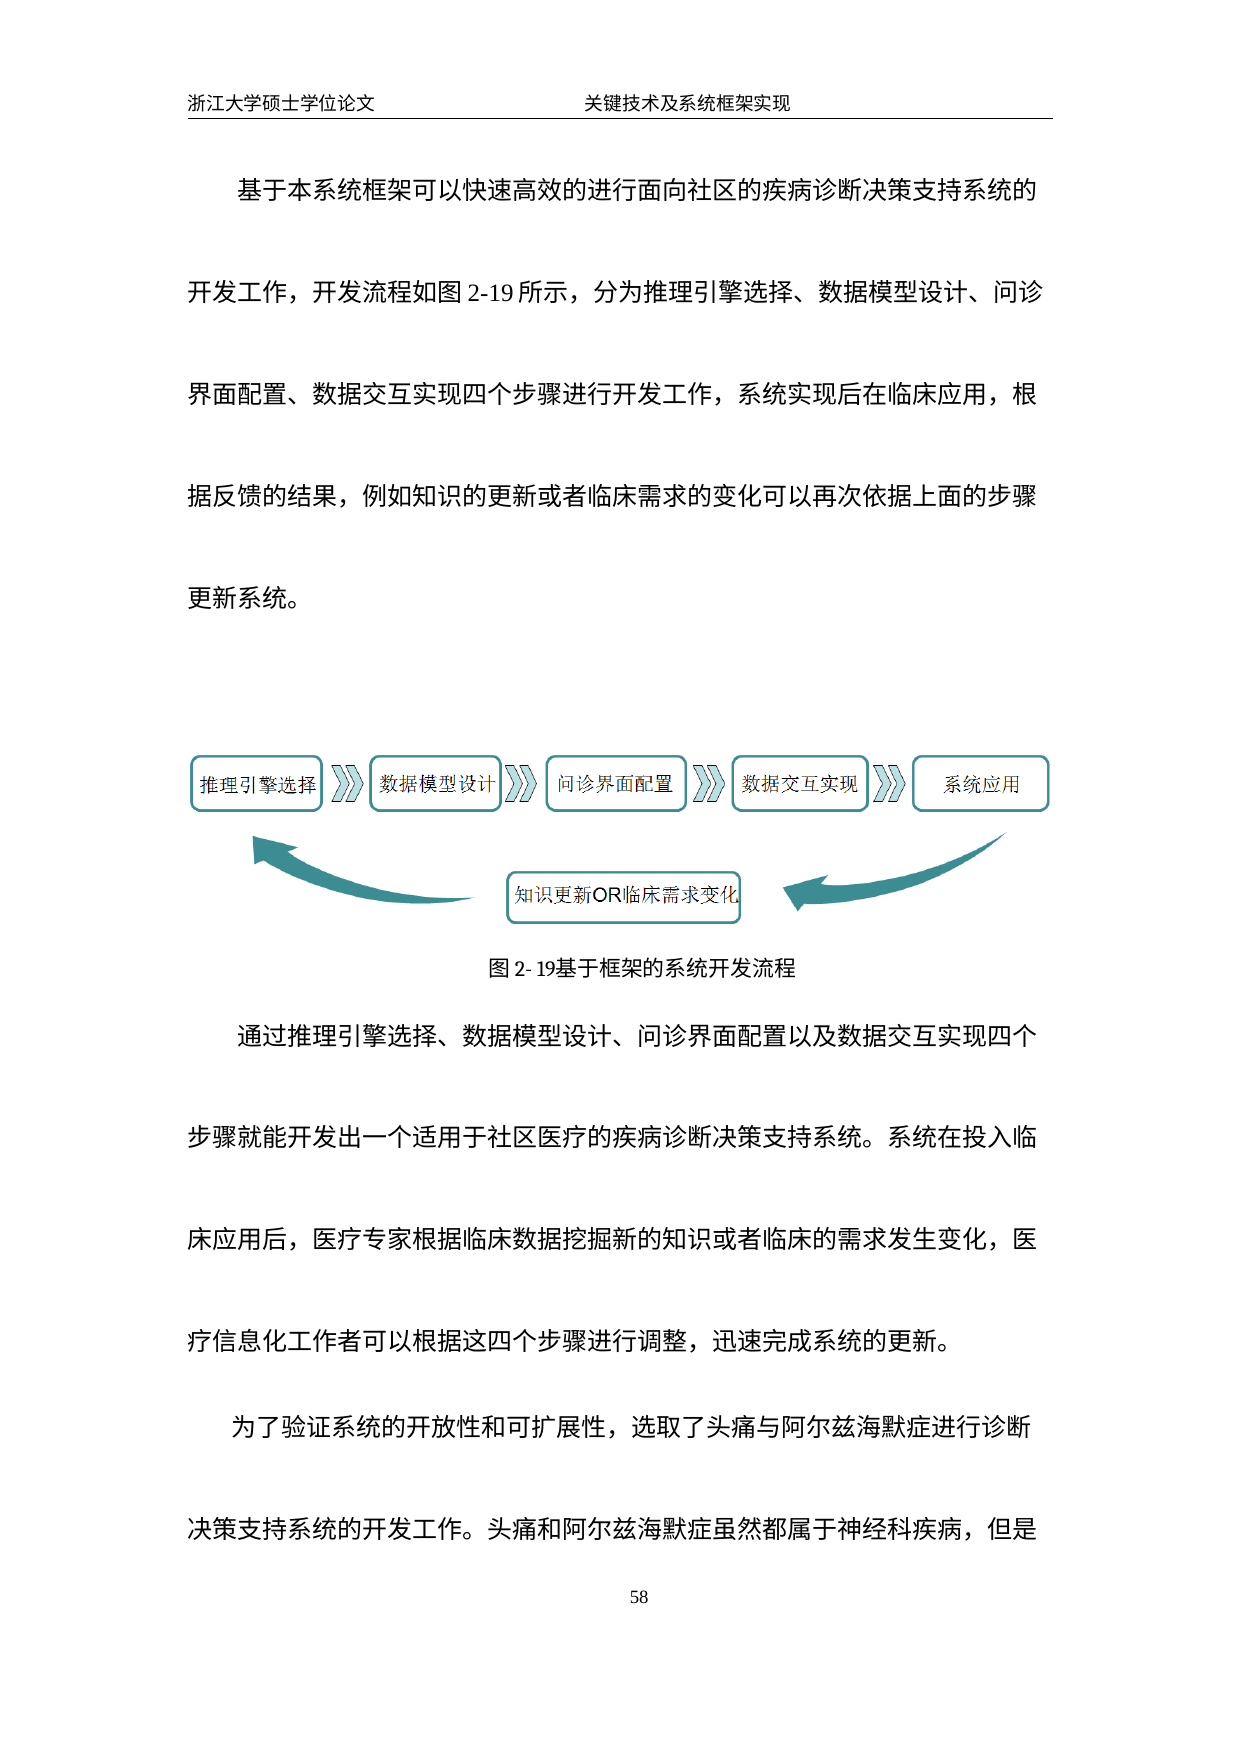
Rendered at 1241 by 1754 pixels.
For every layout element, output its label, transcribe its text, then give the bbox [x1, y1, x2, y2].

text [187, 1392, 1053, 1562]
text 通过推理引擎选择、数据模型设计、问诊界面配置以及数据交互实现四个步骤就能开发出一个适用于社区医疗的疾病诊断决策支持系统。系统在投入临床应用后，医疗专家根据临床数据挖掘新的知识或者临床的需求发生变化，医疗信息化工作者可以根据这四个步骤进行调整，迅速完成系统的更新。 [187, 1000, 1053, 1374]
text 基于本系统框架可以快速高效的进行面向社区的疾病诊断决策支持系统的开发工作，开发流程如图2-19所示，分为推理引擎选择、数据模型设计、问诊界面配置、数据交互实现四个步骤进行开发工作，系统实现后在临床应用，根据反馈的结果，例如知识的更新或者临床需求的变化可以再次依据上面的步骤更新系统。 [187, 155, 1053, 936]
picture [187, 740, 1052, 928]
